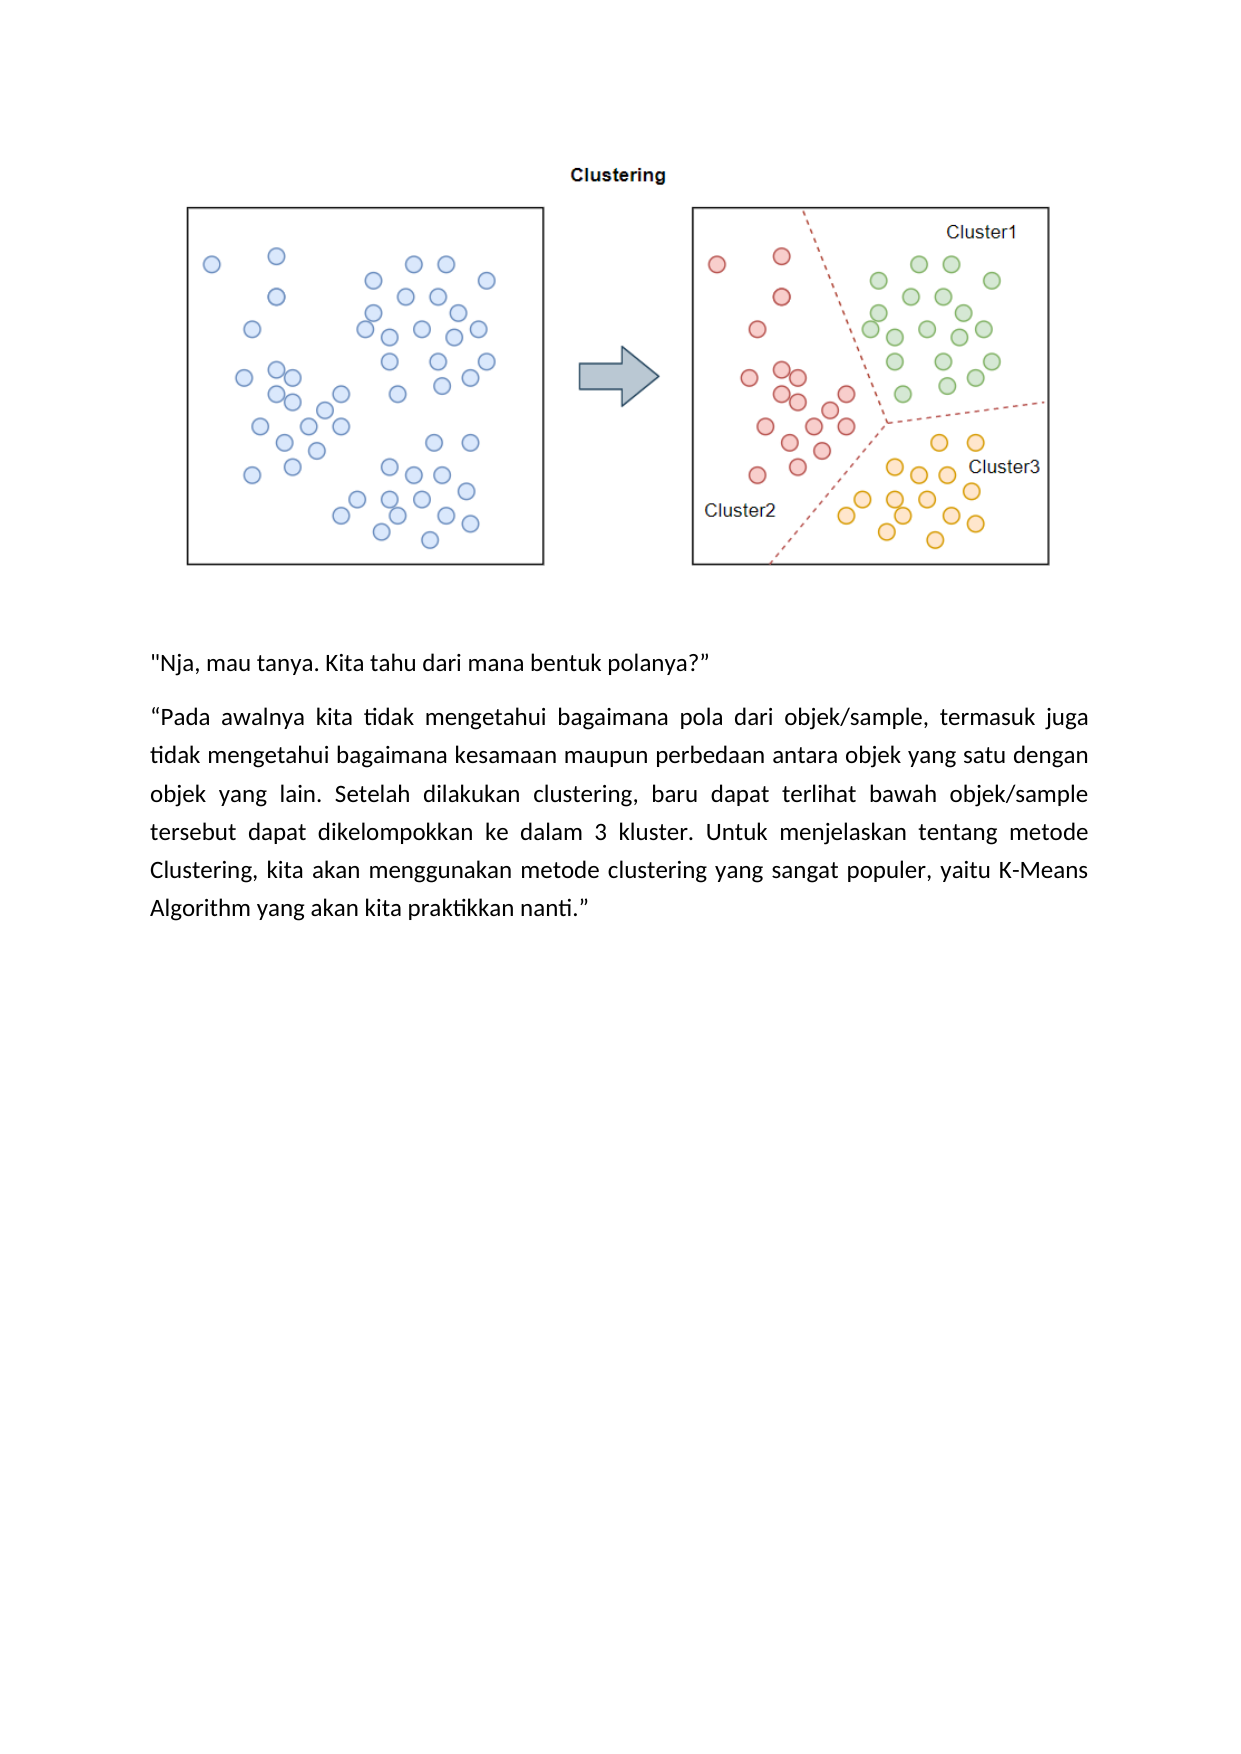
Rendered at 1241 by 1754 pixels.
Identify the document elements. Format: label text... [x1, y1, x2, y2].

text “Pada awalnya kita tidak mengetahui bagaimana pola dari objek/sample, termasuk juga tidak mengetahui bagaimana kesamaan maupun perbedaan antara objek yang satu dengan objek yang lain. Setelah dilakukan clustering, baru dapat terlihat bawah objek/sample tersebut dapat dikelompokkan ke dalam 3 kluster. Untuk menjelaskan tentang metode Clustering, kita akan menggunakan metode clustering yang sangat populer, yaitu K-Means Algorithm yang akan kita praktikkan nanti.” [150, 701, 1090, 923]
text "Nja, mau tanya. Kita tahu dari mana bentuk polanya?” [150, 647, 1090, 677]
picture [150, 150, 1091, 623]
